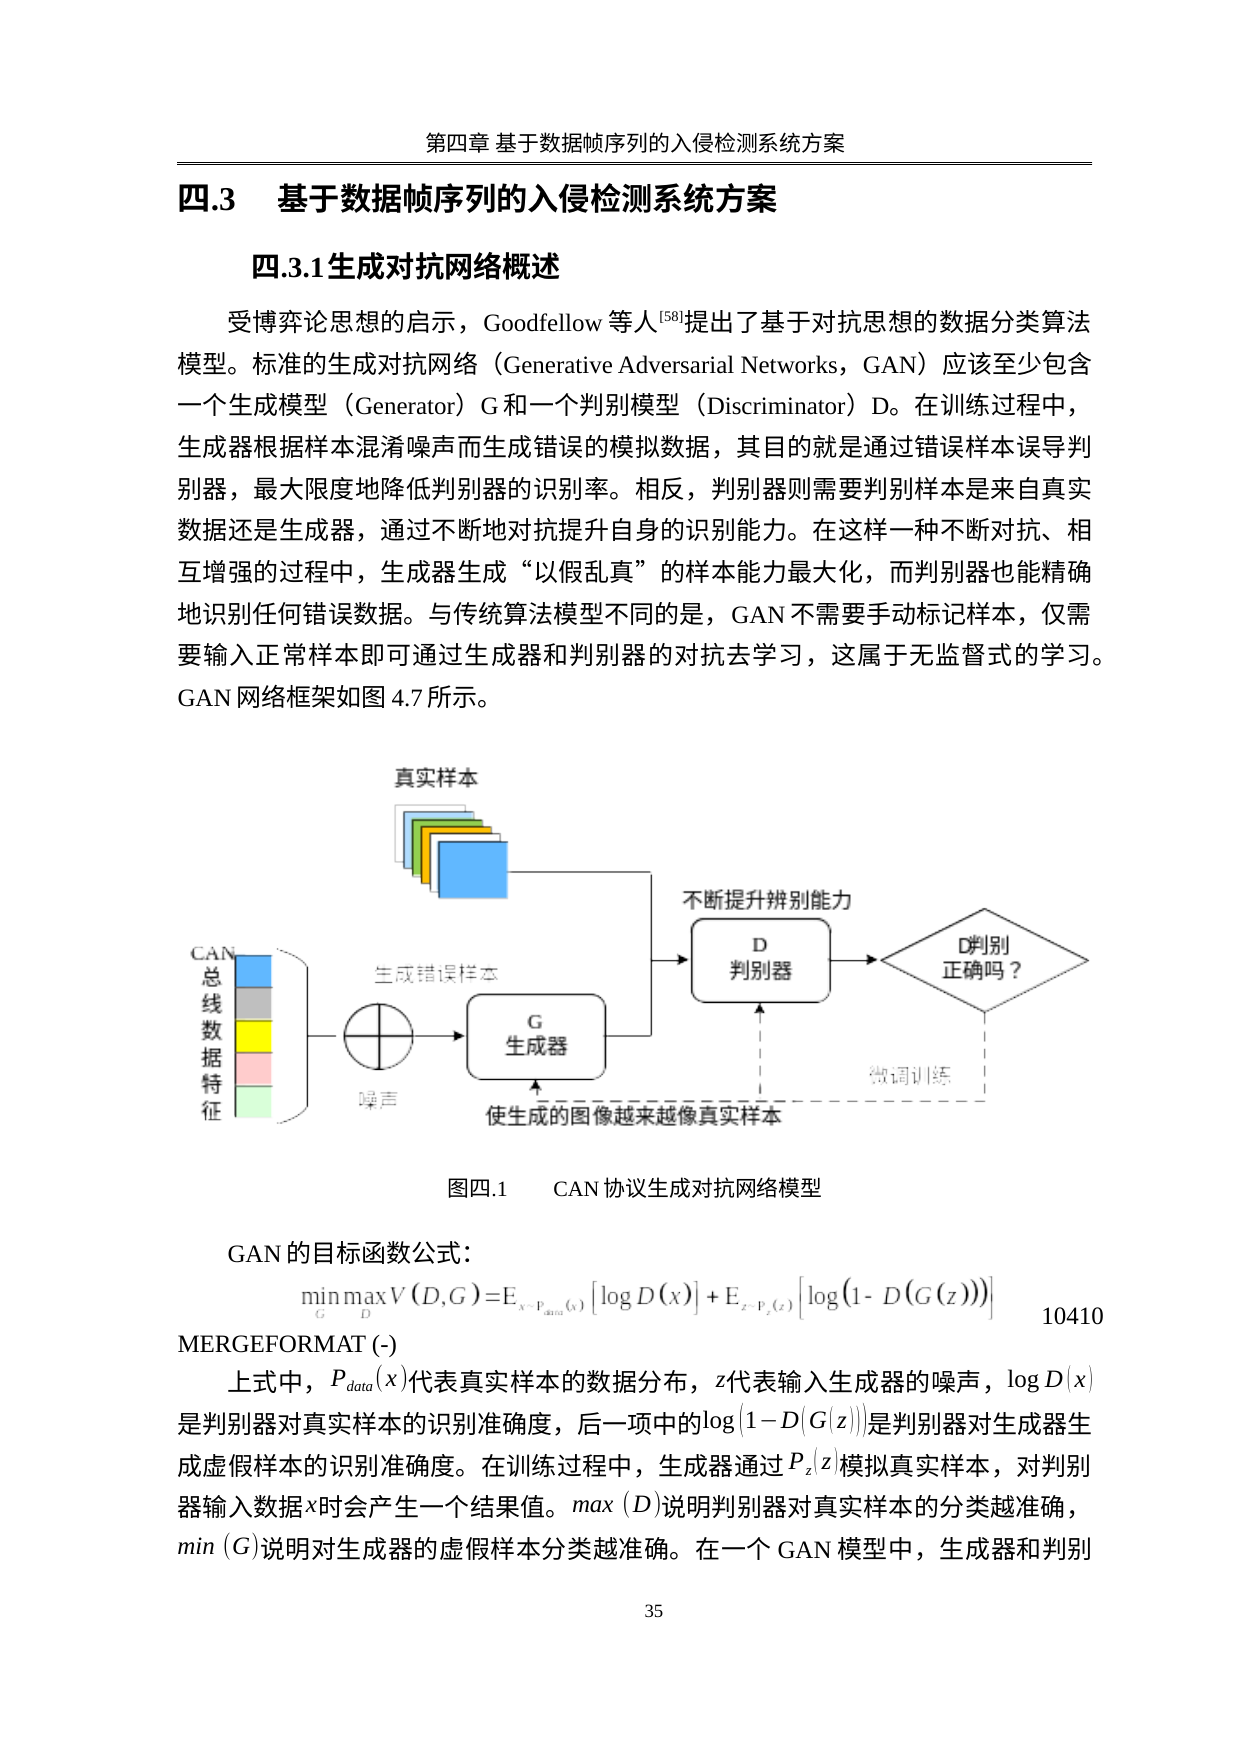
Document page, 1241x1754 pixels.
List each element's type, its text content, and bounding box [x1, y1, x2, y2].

subtitle 生成对抗网络概述 [230, 244, 1092, 286]
text 受博弈论思想的启示，Goodfellow等人[58]提出了基于对抗思想的数据分类算法模型。标准的生成对抗网络（Generative Adversarial Networks，GAN）应该至少包含一个生成模型（Generator）G和一个判别模型（Discriminator）D。在训练过程中，生成器根据样本混淆噪声而生成错误的模拟数据，其目的就是通过错误样本误导判别器，最大限度地降低判别器的识别率。相反，判别器则需要判别样本是来自真实数据还是生成器，通过不断地对抗提升自身的识别能力。在这样一种不断对抗、相互增强的过程中，生成器生成“以假乱真”的样本能力最大化，而判别器也能精确地识别任何错误数据。与传统算法模型不同的是，GAN不需要手动标记样本，仅需要输入正常样本即可通过生成器和判别器的对抗去学习，这属于无监督式的学习。GAN网络框架如图4.7所示。 [177, 298, 1092, 715]
text GAN的目标函数公式： [177, 1229, 1092, 1271]
subtitle 基于数据帧序列的入侵检测系统方案 [177, 177, 1092, 219]
text CAN协议生成对抗网络模型 [177, 1163, 1092, 1204]
